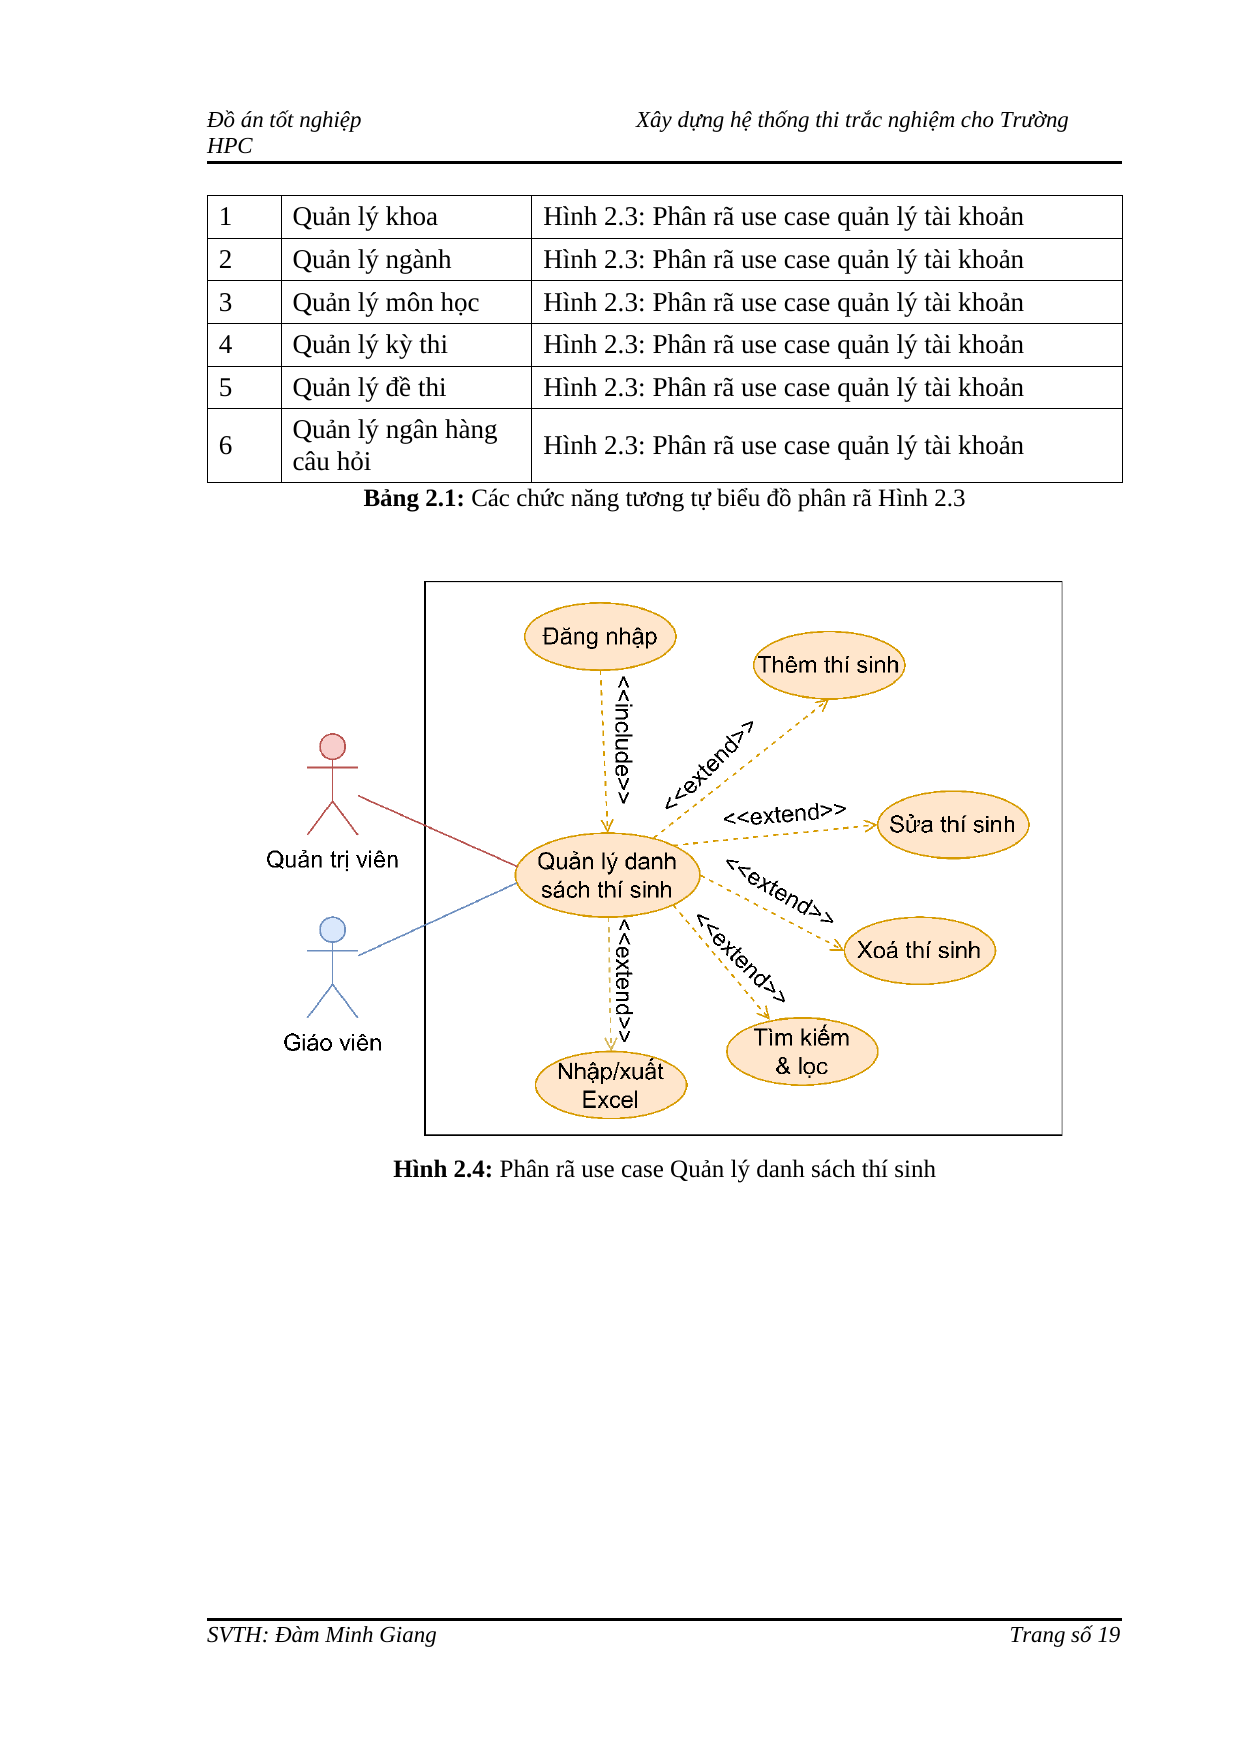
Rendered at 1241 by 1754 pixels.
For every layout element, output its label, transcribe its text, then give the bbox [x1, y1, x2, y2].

table_cell Quản lý kỳ thi [282, 324, 531, 366]
table_cell Quản lý ngân hàng câu hỏi [282, 409, 531, 482]
table_cell Hình 2.3: Phân rã use case quản lý tài khoản [532, 324, 1122, 366]
table_cell 1 [208, 196, 281, 238]
table_cell Hình 2.3: Phân rã use case quản lý tài khoản [532, 196, 1122, 238]
table_cell Quản lý ngành [282, 239, 531, 280]
table_cell 3 [208, 281, 281, 323]
text Hình 2.4: Phân rã use case Quản lý danh sách thí sinh [207, 1154, 1122, 1183]
table_cell 2 [208, 239, 281, 280]
table_cell Hình 2.3: Phân rã use case quản lý tài khoản [532, 281, 1122, 323]
table_cell 4 [208, 324, 281, 366]
table_cell Hình 2.3: Phân rã use case quản lý tài khoản [532, 409, 1122, 482]
table_cell 5 [208, 367, 281, 408]
table_cell Quản lý môn học [282, 281, 531, 323]
table_cell 6 [208, 409, 281, 482]
table_cell Quản lý đề thi [282, 367, 531, 408]
table_cell Quản lý khoa [282, 196, 531, 238]
table_cell Hình 2.3: Phân rã use case quản lý tài khoản [532, 367, 1122, 408]
text Bảng 2.1: Các chức năng tương tự biểu đồ phân rã Hình 2.3 [207, 483, 1122, 512]
table_cell Hình 2.3: Phân rã use case quản lý tài khoản [532, 239, 1122, 280]
picture [266, 581, 1063, 1136]
